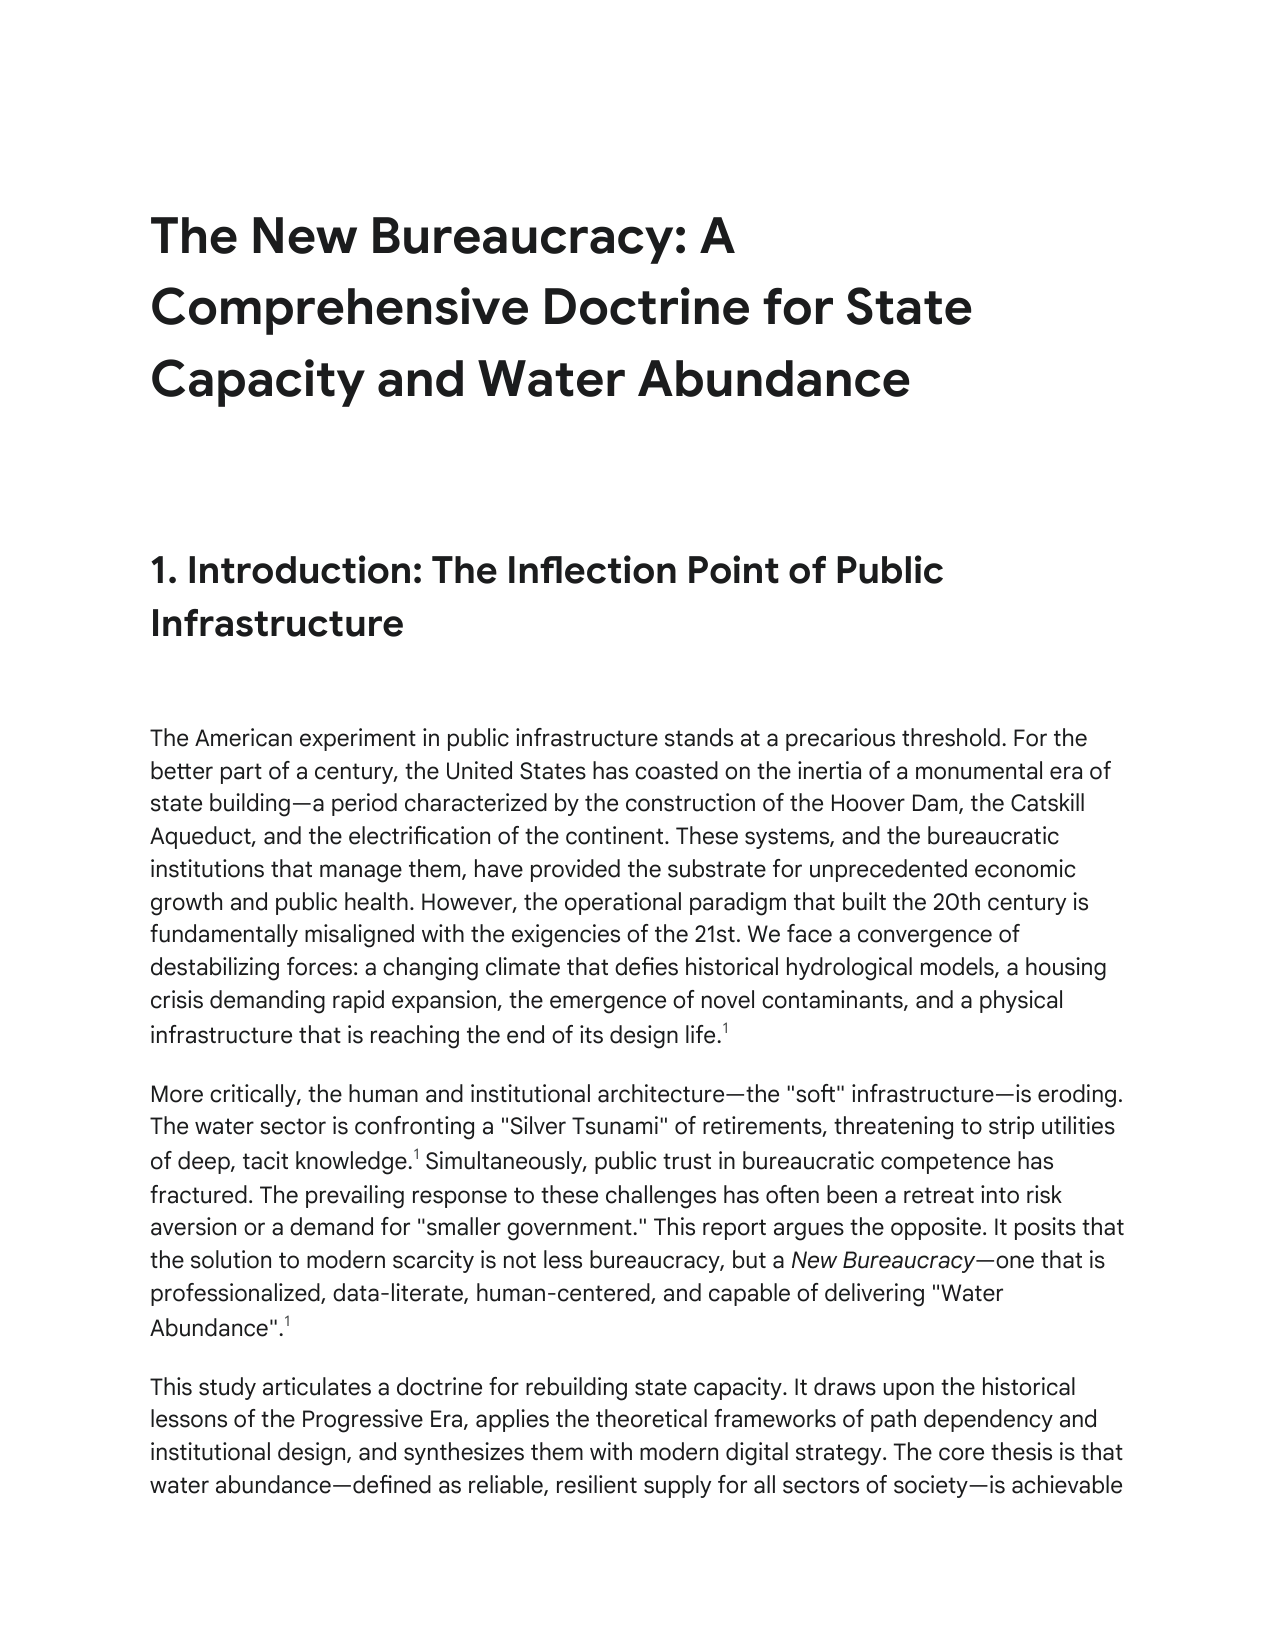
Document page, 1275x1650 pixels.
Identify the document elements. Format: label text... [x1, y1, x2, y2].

text The American experiment in public infrastructure stands at a precarious threshold. For the better part of a century, the United States has coasted on the inertia of a monumental era of state building—a period characterized by the construction of the Hoover Dam, the Catskill Aqueduct, and the electrification of the continent. These systems, and the bureaucratic institutions that manage them, have provided the substrate for unprecedented economic growth and public health. However, the operational paradigm that built the 20th century is fundamentally misaligned with the exigencies of the 21st. We face a convergence of destabilizing forces: a changing climate that defies historical hydrological models, a housing crisis demanding rapid expansion, the emergence of novel contaminants, and a physical infrastructure that is reaching the end of its design life.1 [150, 724, 1125, 1050]
subtitle 1. Introduction: The Inflection Point of Public Infrastructure [150, 547, 1125, 647]
text More critically, the human and institutional architecture—the "soft" infrastructure—is eroding. The water sector is confronting a "Silver Tsunami" of retirements, threatening to strip utilities of deep, tacit knowledge.1 Simultaneously, public trust in bureaucratic competence has fractured. The prevailing response to these challenges has often been a retreat into risk aversion or a demand for "smaller government." This report argues the opposite. It posits that the solution to modern scarcity is not less bureaucracy, but a New Bureaucracy—one that is professionalized, data-literate, human-centered, and capable of delivering "Water Abundance".1 [150, 1080, 1125, 1343]
subtitle The New Bureaucracy: A Comprehensive Doctrine for State Capacity and Water Abundance [150, 205, 1125, 410]
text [150, 1373, 1125, 1500]
